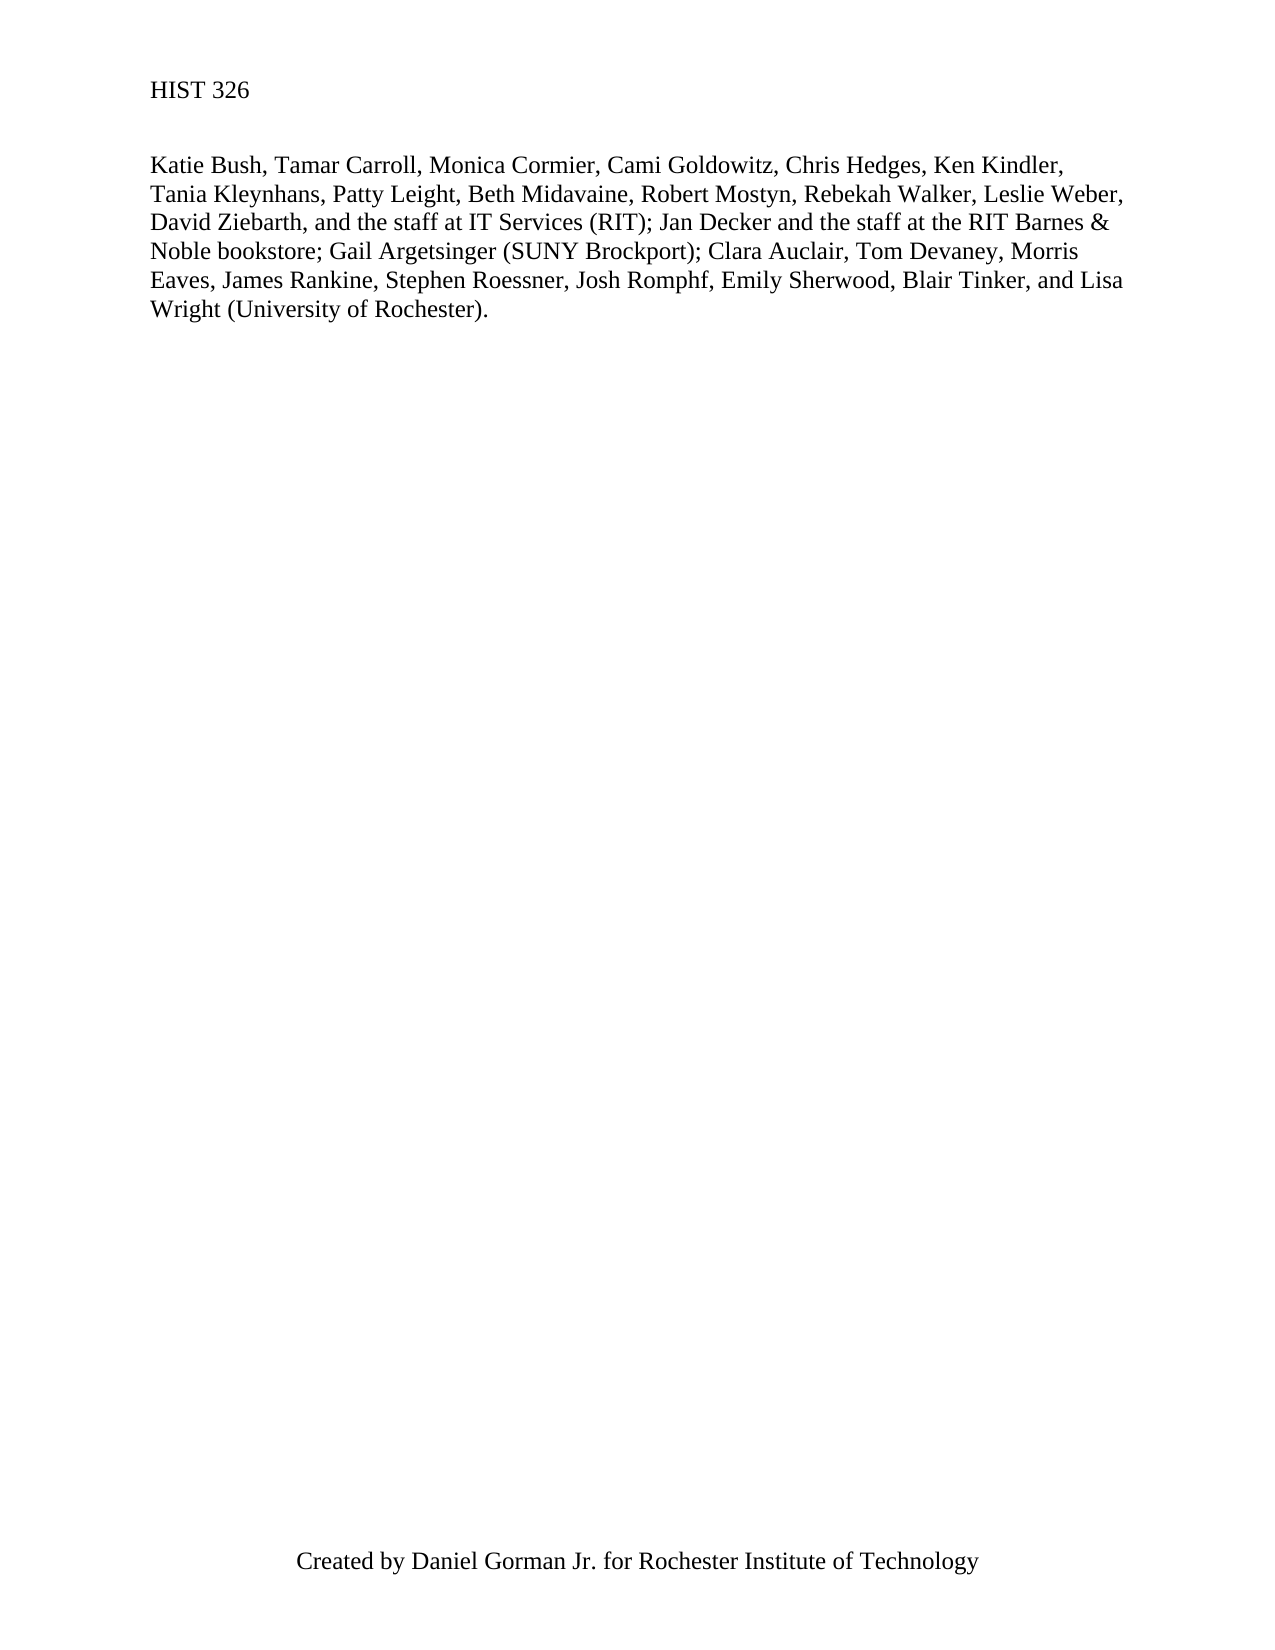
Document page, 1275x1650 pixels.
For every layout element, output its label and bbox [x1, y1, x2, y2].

text [150, 150, 1125, 322]
